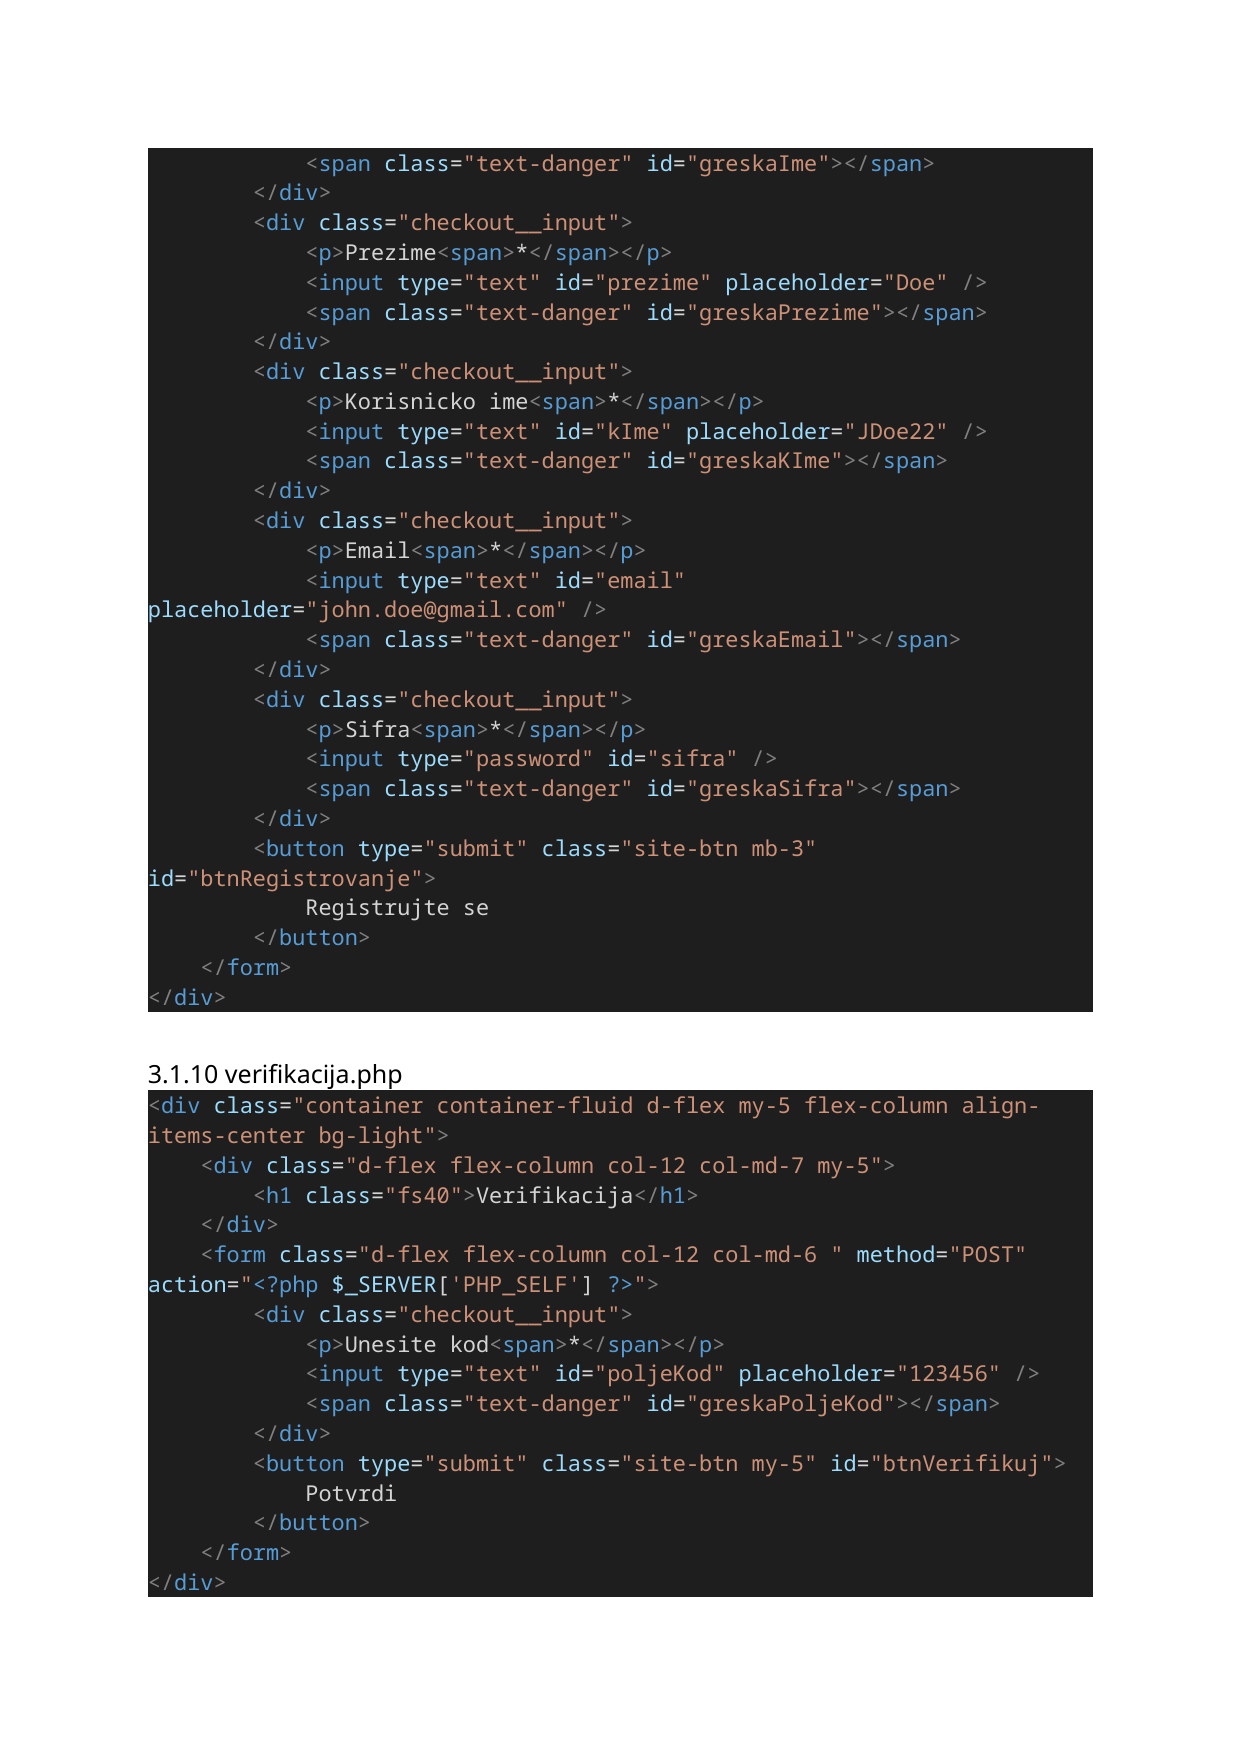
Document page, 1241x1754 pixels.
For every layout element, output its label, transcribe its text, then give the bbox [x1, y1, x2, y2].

text <span class="text-danger" id="greskaPoljeKod"></span> [148, 1388, 1093, 1418]
text <div class="checkout__input"> [148, 1299, 1093, 1329]
text <input type="text" id="prezime" placeholder="Doe" /> [148, 267, 1093, 297]
text <p>Unesite kod<span>*</span></p> [148, 1329, 1093, 1358]
text </form> [148, 1537, 1093, 1567]
text </div> [148, 475, 1093, 505]
text <input type="text" id="kIme" placeholder="JDoe22" /> [148, 416, 1093, 446]
text </div> [148, 803, 1093, 833]
text Potvrdi [148, 1478, 1093, 1507]
text <div class="d-flex flex-column col-12 col-md-7 my-5"> [148, 1150, 1093, 1180]
text </div> [148, 1567, 1093, 1597]
text <input type="text" id="poljeKod" placeholder="123456" /> [148, 1358, 1093, 1388]
text </form> [148, 952, 1093, 982]
text <p>Prezime<span>*</span></p> [148, 237, 1093, 267]
text Registrujte se [148, 892, 1093, 922]
text <p>Email<span>*</span></p> [148, 535, 1093, 565]
subtitle 3.1.10 verifikacija.php [148, 1056, 1093, 1090]
text </div> [148, 326, 1093, 356]
text <div class="checkout__input"> [148, 356, 1093, 386]
text <span class="text-danger" id="greskaEmail"></span> [148, 624, 1093, 654]
text </div> [148, 1209, 1093, 1239]
text <p>Sifra<span>*</span></p> [148, 714, 1093, 743]
text <h1 class="fs40">Verifikacija</h1> [148, 1180, 1093, 1209]
text <span class="text-danger" id="greskaPrezime"></span> [148, 297, 1093, 326]
text <span class="text-danger" id="greskaSifra"></span> [148, 773, 1093, 803]
text <p>Korisnicko ime<span>*</span></p> [148, 386, 1093, 416]
text </div> [148, 1418, 1093, 1448]
text </button> [148, 1507, 1093, 1537]
text <input type="text" id="email" placeholder="john.doe@gmail.com" /> [148, 565, 1093, 624]
text <span class="text-danger" id="greskaKIme"></span> [148, 446, 1093, 475]
text </div> [148, 654, 1093, 684]
text <input type="password" id="sifra" /> [148, 743, 1093, 773]
text <form class="d-flex flex-column col-12 col-md-6 " method="POST" action="<?php $_SERVER['PHP_SELF'] ?>"> [148, 1239, 1093, 1299]
text </button> [148, 922, 1093, 952]
text <div class="checkout__input"> [148, 207, 1093, 237]
text </div> [148, 982, 1093, 1012]
text <div class="checkout__input"> [148, 505, 1093, 535]
text </div> [148, 177, 1093, 207]
text <span class="text-danger" id="greskaIme"></span> [148, 148, 1093, 177]
text <div class="container container-fluid d-flex my-5 flex-column align-items-center bg-light"> [148, 1090, 1093, 1150]
text <button type="submit" class="site-btn mb-3" id="btnRegistrovanje"> [148, 833, 1093, 892]
text <div class="checkout__input"> [148, 684, 1093, 714]
text <button type="submit" class="site-btn my-5" id="btnVerifikuj"> [148, 1448, 1093, 1478]
